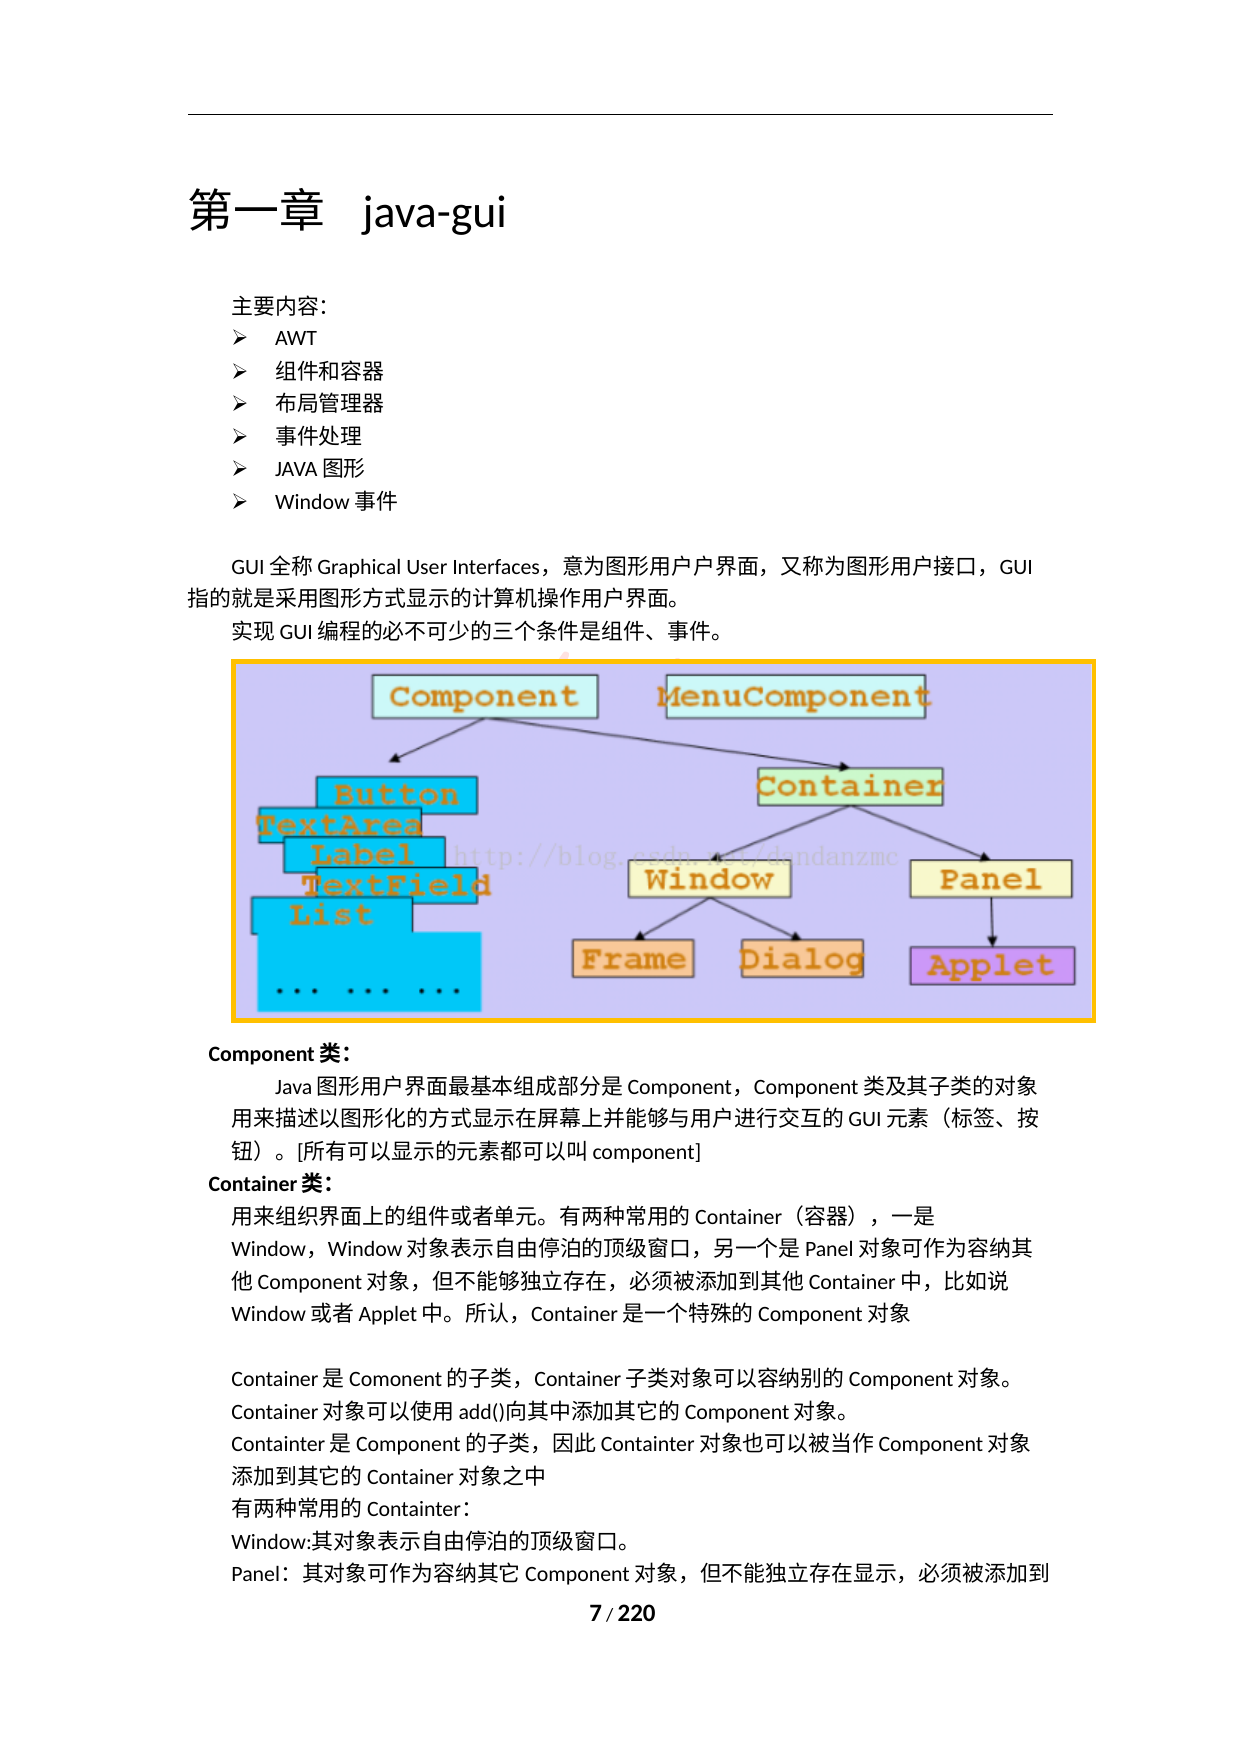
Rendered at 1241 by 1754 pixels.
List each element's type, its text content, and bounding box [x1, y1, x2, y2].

text Containter是Component的子类，因此Containter对象也可以被当作Component对象添加到其它的Container对象之中 [231, 1426, 1053, 1491]
list 组件和容器 [231, 353, 1053, 386]
text GUI全称Graphical User Interfaces，意为图形用户户界面，又称为图形用户接口，GUI指的就是采用图形方式显示的计算机操作用户界面。 [187, 548, 1053, 613]
text Container是Comonent的子类，Container子类对象可以容纳别的Component对象。 [231, 1361, 1053, 1393]
list 事件处理 [231, 418, 1053, 451]
text Window:其对象表示自由停泊的顶级窗口。 [231, 1523, 1053, 1556]
text 有两种常用的Containter： [231, 1491, 1053, 1523]
list 布局管理器 [231, 386, 1053, 418]
list JAVA图形 [231, 451, 1053, 483]
text Container对象可以使用add()向其中添加其它的Component对象。 [231, 1393, 1053, 1426]
picture [236, 664, 1092, 1018]
text Container类： [187, 1166, 1053, 1198]
text 用来组织界面上的组件或者单元。有两种常用的Container（容器），一是Window，Window对象表示自由停泊的顶级窗口，另一个是Panel对象可作为容纳其他Component对象，但不能够独立存在，必须被添加到其他Container中，比如说Window或者Applet中。所认，Container是一个特殊的Component对象 [231, 1198, 1053, 1328]
text java-gui [187, 158, 1053, 256]
list AWT [231, 321, 1053, 353]
list Window事件 [231, 483, 1053, 516]
text 主要内容： [187, 288, 1053, 321]
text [231, 1556, 1053, 1588]
text Java图形用户界面最基本组成部分是Component，Component类及其子类的对象用来描述以图形化的方式显示在屏幕上并能够与用户进行交互的GUI元素（标签、按钮）。[所有可以显示的元素都可以叫component] [231, 1068, 1053, 1166]
text Component类： [187, 1036, 1053, 1068]
text 实现GUI编程的必不可少的三个条件是组件、事件。 [187, 613, 1053, 646]
